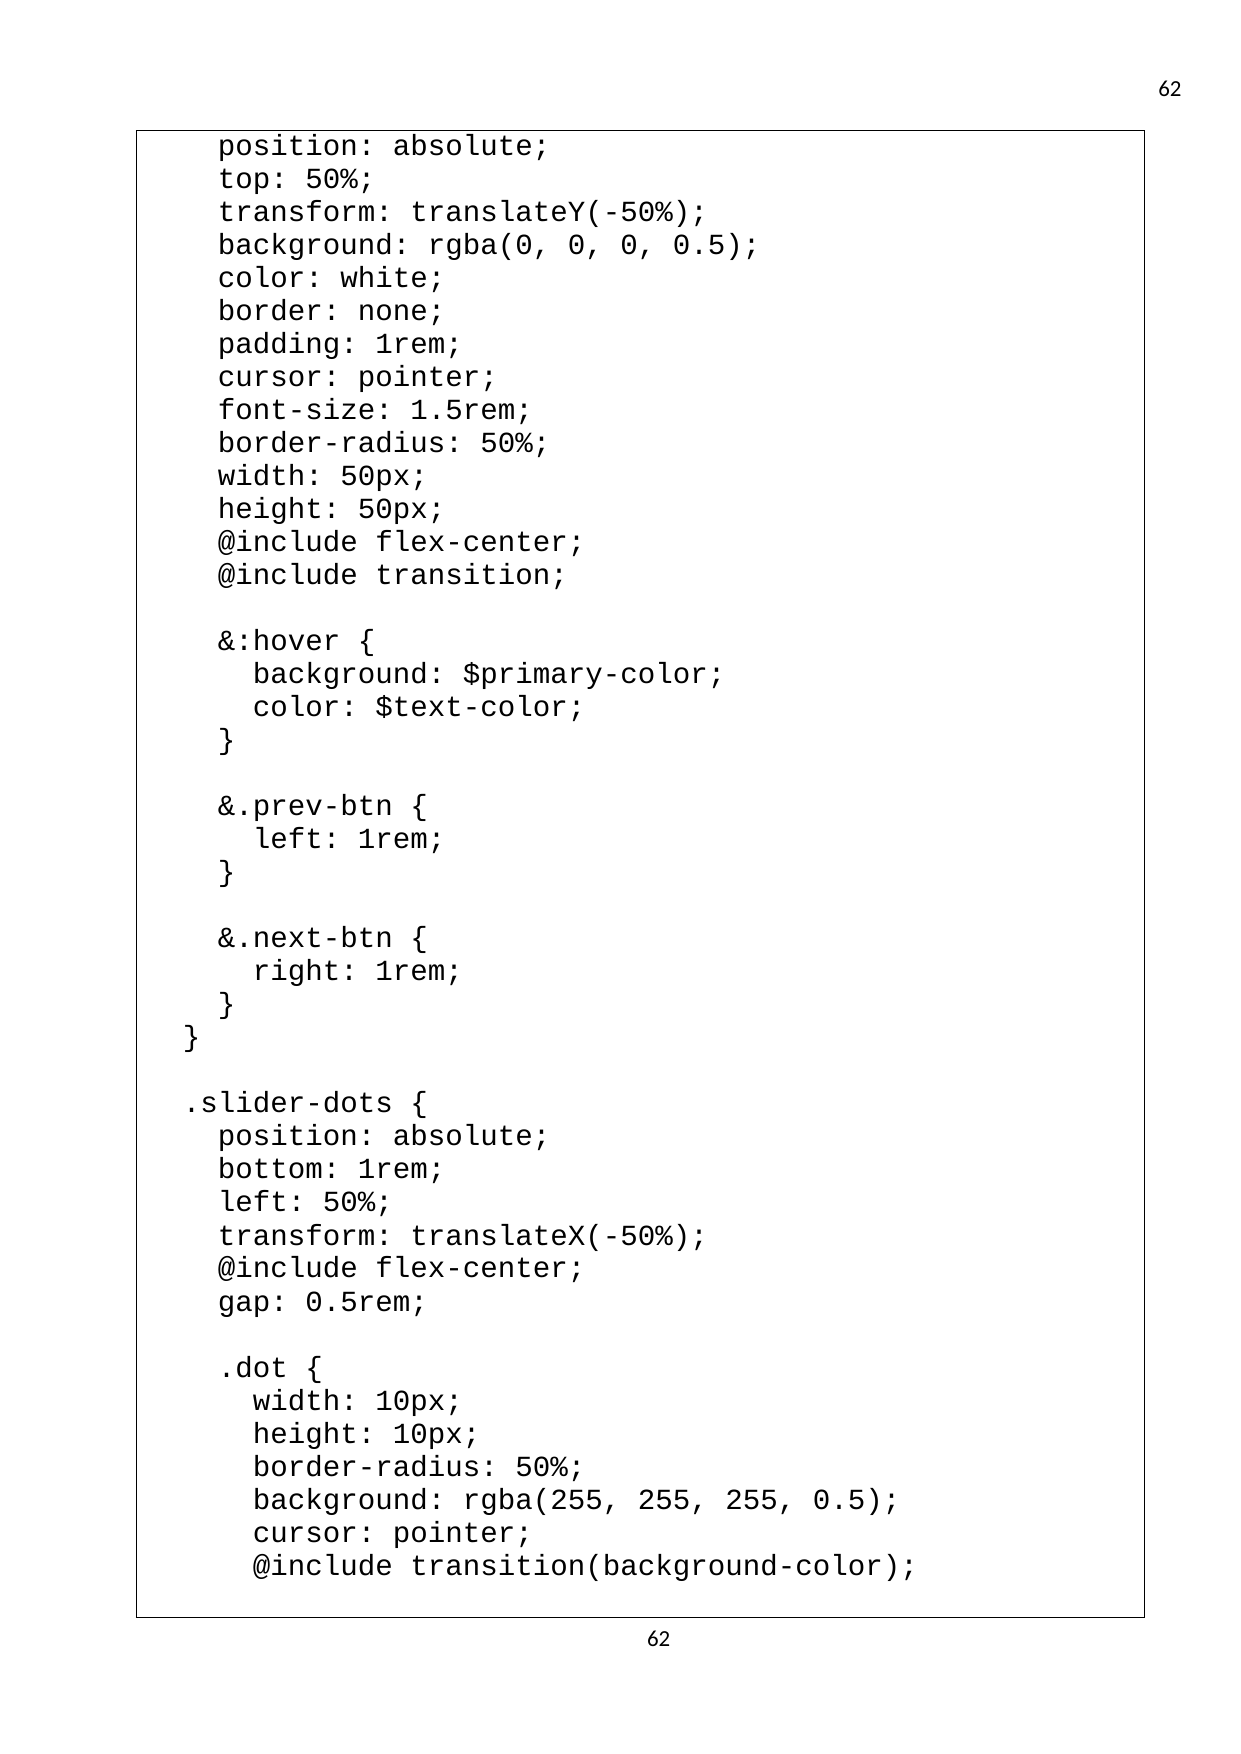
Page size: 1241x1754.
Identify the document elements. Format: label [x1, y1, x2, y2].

table_header [137, 131, 1144, 1617]
